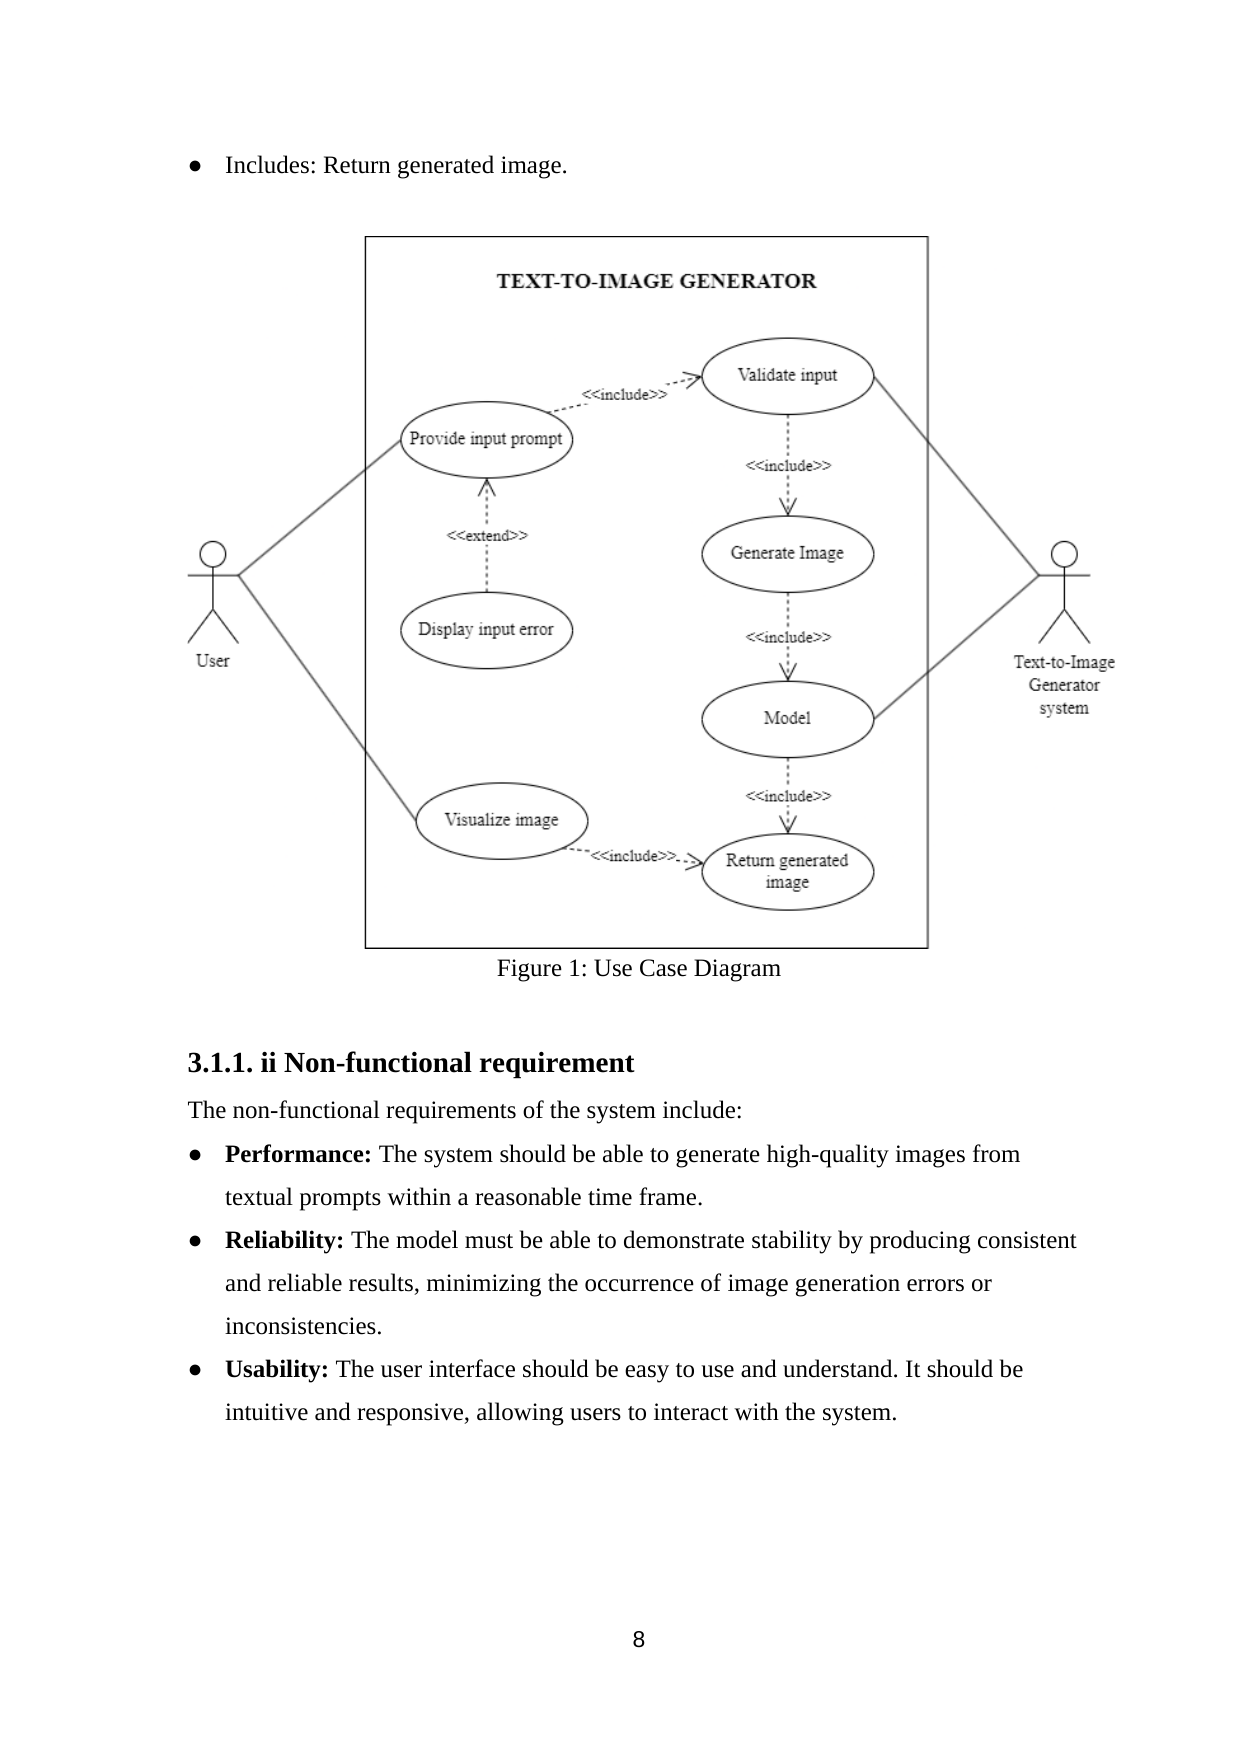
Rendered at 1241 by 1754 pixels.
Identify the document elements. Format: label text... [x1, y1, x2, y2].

list Reliability: The model must be able to demonstrate stability by producing consistent and reliable results, minimizing the occurrence of image generation errors or inconsistencies. [187, 1225, 1090, 1340]
list Usability: The user interface should be easy to use and understand. It should be intuitive and responsive, allowing users to interact with the system. [187, 1354, 1090, 1426]
list Performance: The system should be able to generate high-quality images from textual prompts within a reasonable time frame. [187, 1139, 1090, 1211]
text Figure 1: Use Case Diagram [187, 953, 1090, 981]
text The non-functional requirements of the system include: [187, 1096, 1090, 1124]
list Includes: Return generated image. [187, 150, 1090, 179]
picture [187, 236, 1116, 949]
text 3.1.1. ii Non-functional requirement [187, 1045, 1090, 1079]
